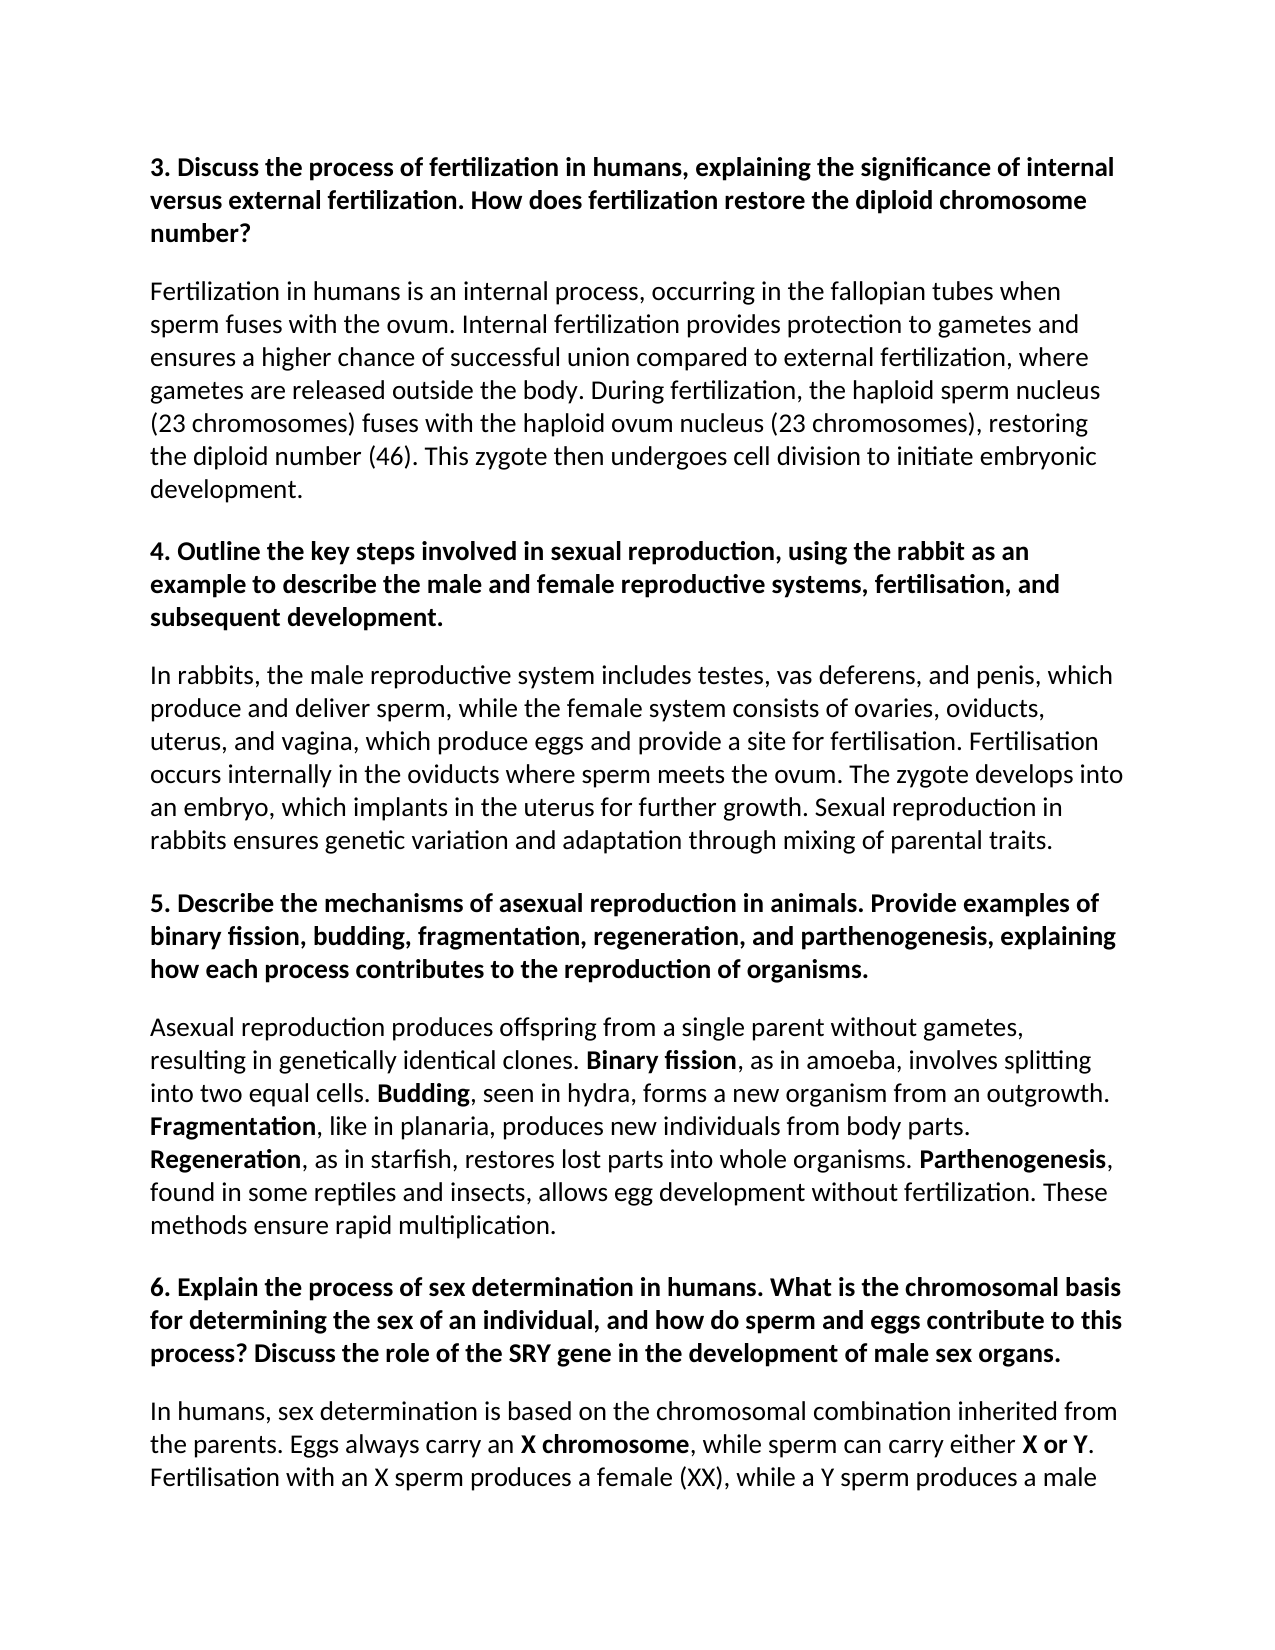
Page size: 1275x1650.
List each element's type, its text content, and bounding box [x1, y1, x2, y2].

subtitle 6. Explain the process of sex determination in humans. What is the chromosomal basis for determining the sex of an individual, and how do sperm and eggs contribute to this process? Discuss the role of the SRY gene in the development of male sex organs. [150, 1270, 1125, 1369]
subtitle 4. Outline the key steps involved in sexual reproduction, using the rabbit as an example to describe the male and female reproductive systems, fertilisation, and subsequent development. [150, 534, 1125, 633]
subtitle 5. Describe the mechanisms of asexual reproduction in animals. Provide examples of binary fission, budding, fragmentation, regeneration, and parthenogenesis, explaining how each process contributes to the reproduction of organisms. [150, 886, 1125, 985]
text Fertilization in humans is an internal process, occurring in the fallopian tubes when sperm fuses with the ovum. Internal fertilization provides protection to gametes and ensures a higher chance of successful union compared to external fertilization, where gametes are released outside the body. During fertilization, the haploid sperm nucleus (23 chromosomes) fuses with the haploid ovum nucleus (23 chromosomes), restoring the diploid number (46). This zygote then undergoes cell division to initiate embryonic development. [150, 274, 1125, 505]
text Asexual reproduction produces offspring from a single parent without gametes, resulting in genetically identical clones. Binary fission, as in amoeba, involves splitting into two equal cells. Budding, seen in hydra, forms a new organism from an outgrowth. Fragmentation, like in planaria, produces new individuals from body parts. Regeneration, as in starfish, restores lost parts into whole organisms. Parthenogenesis, found in some reptiles and insects, allows egg development without fertilization. These methods ensure rapid multiplication. [150, 1010, 1125, 1241]
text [150, 1394, 1125, 1493]
subtitle 3. Discuss the process of fertilization in humans, explaining the significance of internal versus external fertilization. How does fertilization restore the diploid chromosome number? [150, 150, 1125, 249]
text In rabbits, the male reproductive system includes testes, vas deferens, and penis, which produce and deliver sperm, while the female system consists of ovaries, oviducts, uterus, and vagina, which produce eggs and provide a site for fertilisation. Fertilisation occurs internally in the oviducts where sperm meets the ovum. The zygote develops into an embryo, which implants in the uterus for further growth. Sexual reproduction in rabbits ensures genetic variation and adaptation through mixing of parental traits. [150, 658, 1125, 857]
